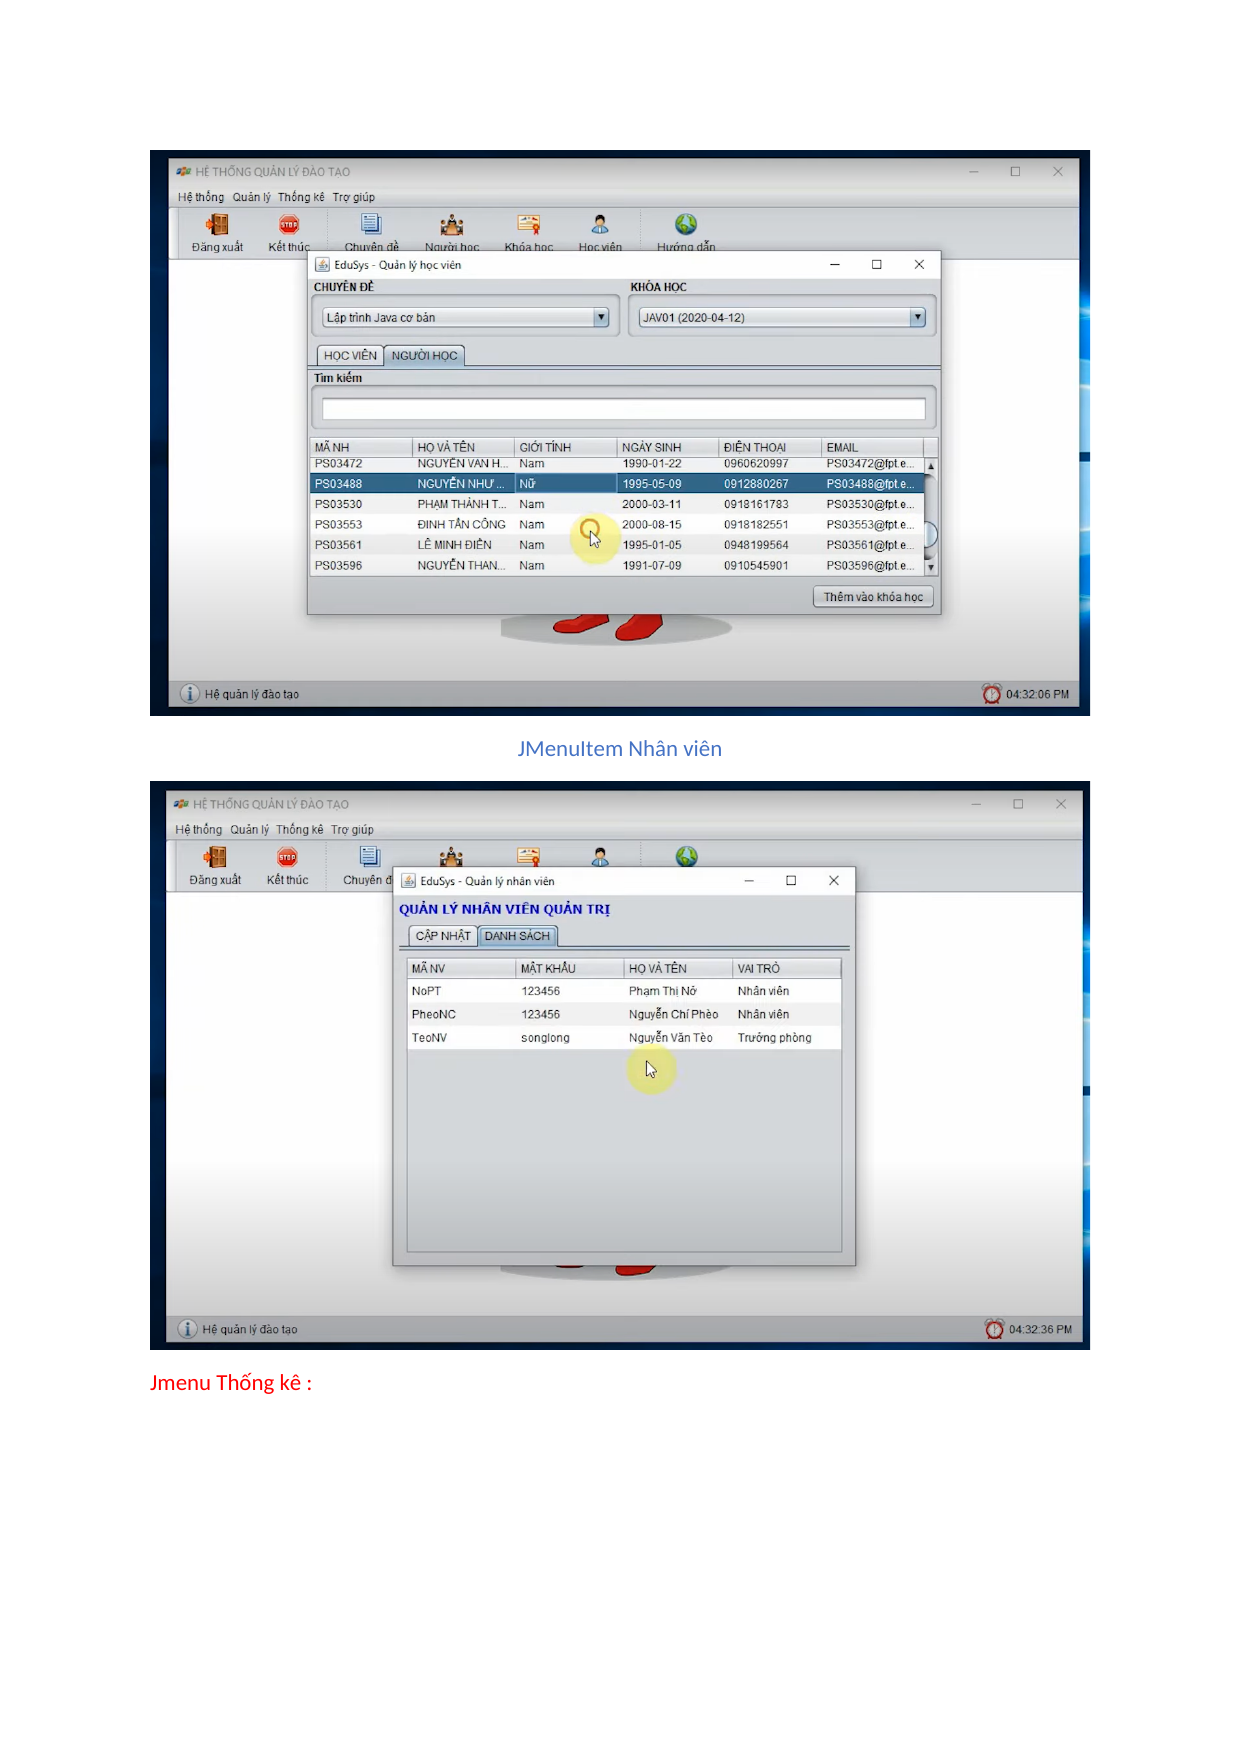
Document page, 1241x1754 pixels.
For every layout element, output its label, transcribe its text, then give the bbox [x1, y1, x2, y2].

picture [150, 781, 1091, 1350]
picture [150, 150, 1091, 716]
text JMenuItem Nhân viên [150, 734, 1090, 762]
text Jmenu Thống kê : [150, 1368, 1090, 1397]
